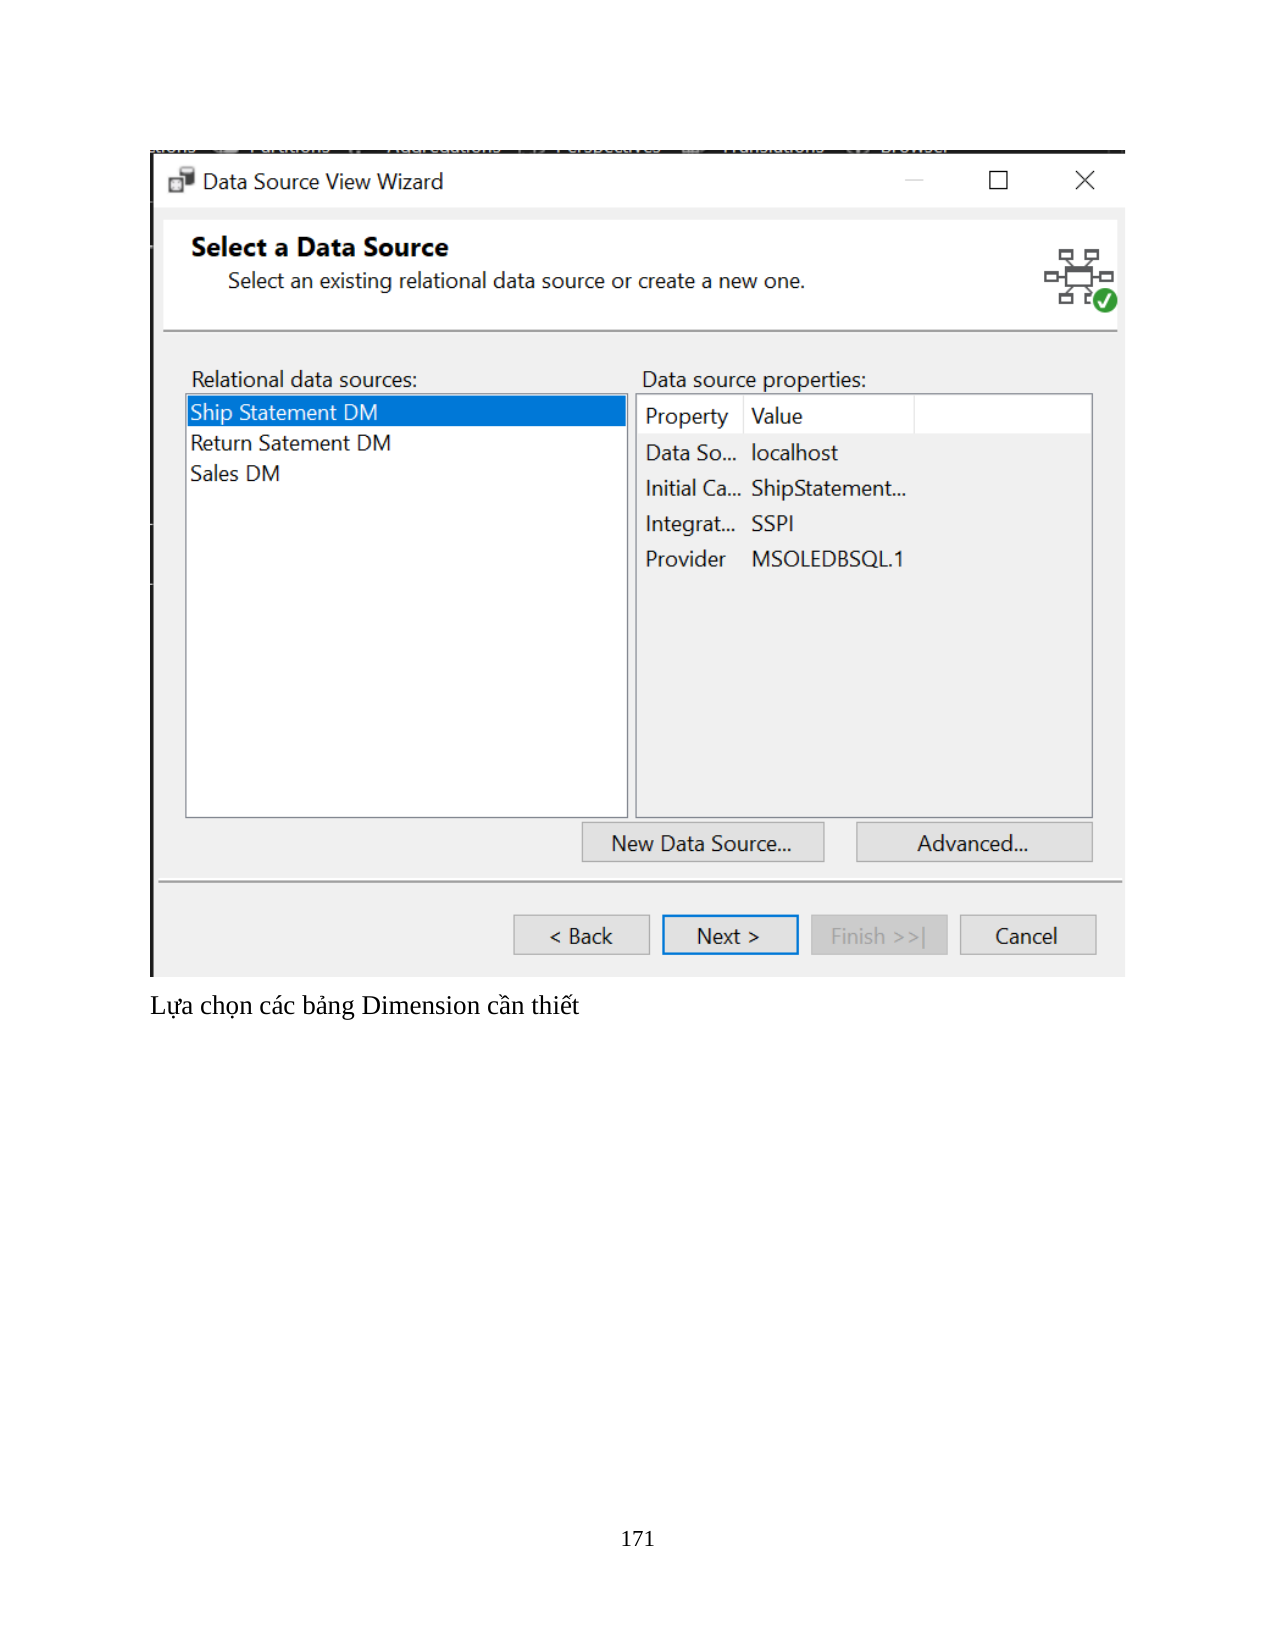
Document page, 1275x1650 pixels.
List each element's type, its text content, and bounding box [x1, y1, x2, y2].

picture [150, 150, 1125, 977]
text Lựa chọn các bảng Dimension cần thiết [150, 989, 1125, 1021]
